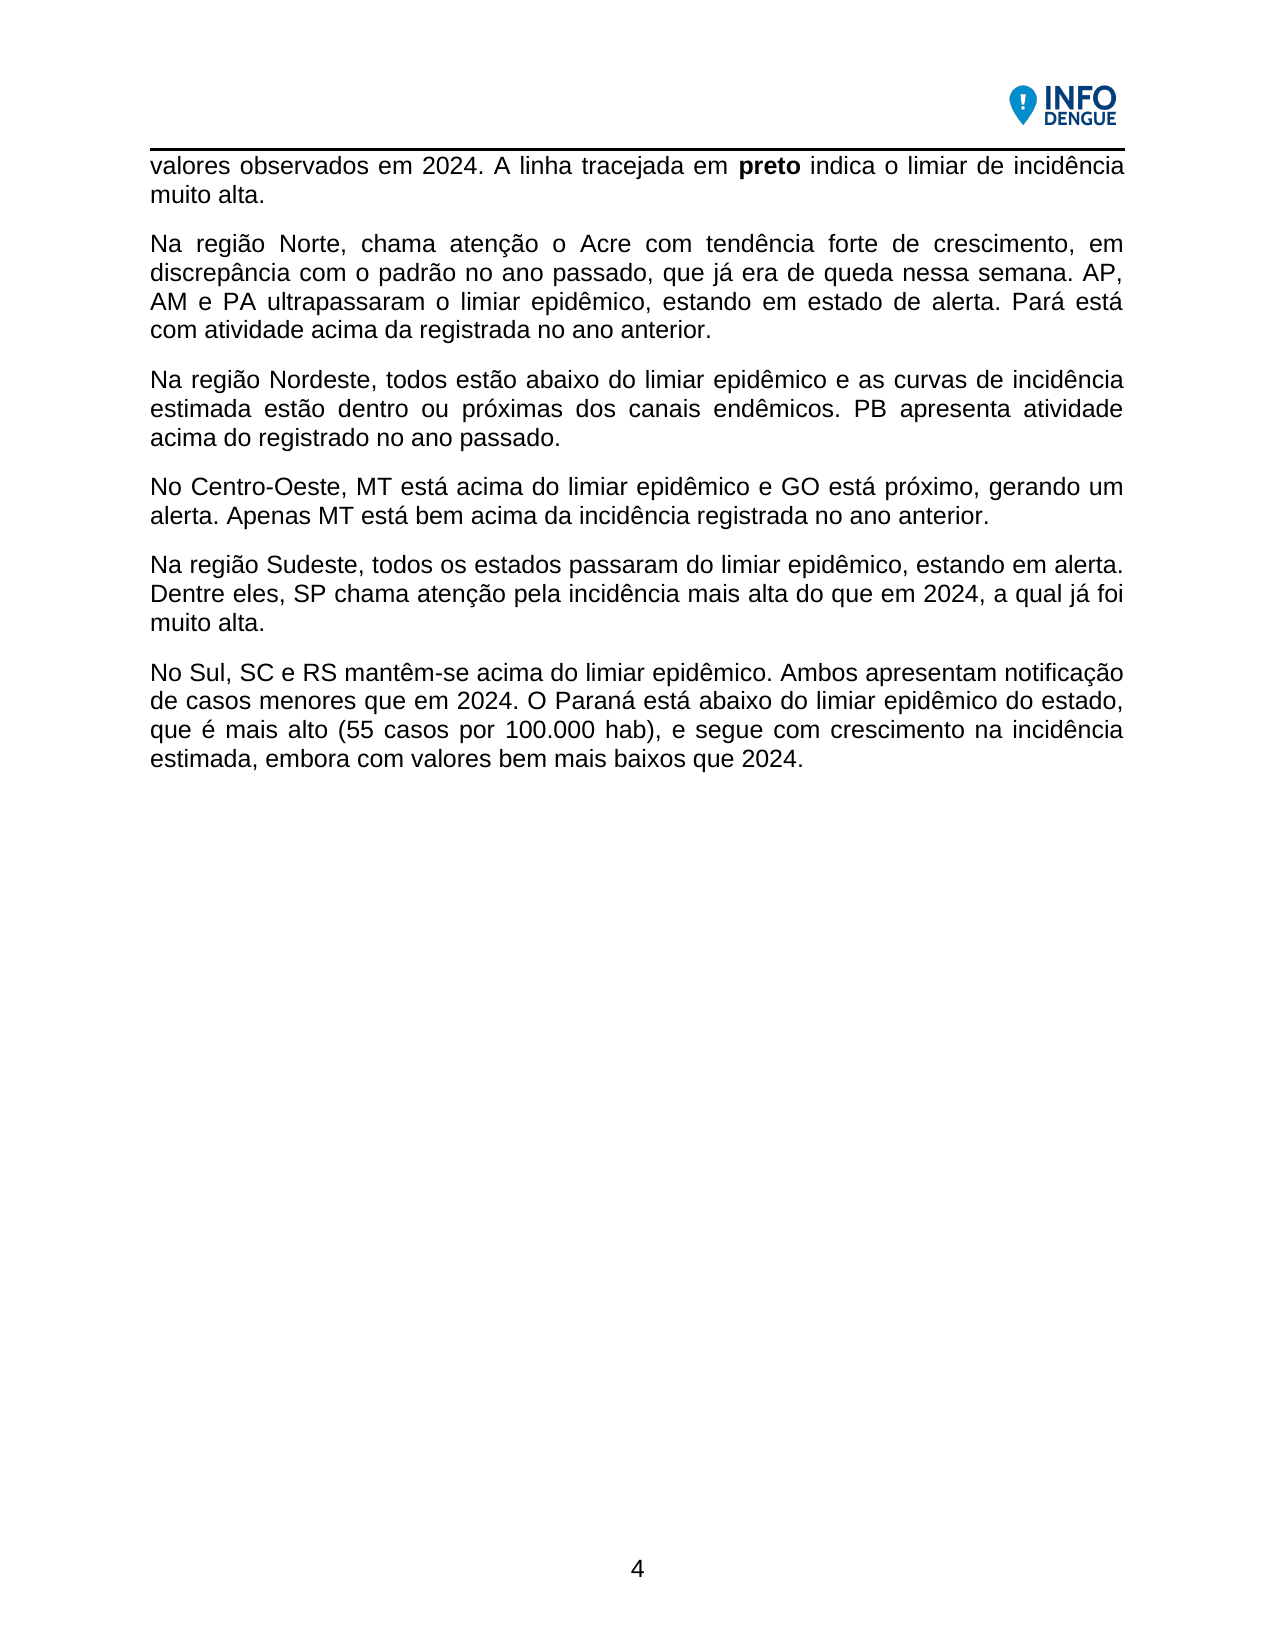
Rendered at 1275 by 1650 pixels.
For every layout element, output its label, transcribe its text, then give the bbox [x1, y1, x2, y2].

text Na região Norte, chama atenção o Acre com tendência forte de crescimento, em discrepância com o padrão no ano passado, que já era de queda nessa semana. AP, AM e PA ultrapassaram o limiar epidêmico, estando em estado de alerta. Pará está com atividade acima da registrada no ano anterior. [150, 229, 1125, 344]
text No Centro-Oeste, MT está acima do limiar epidêmico e GO está próximo, gerando um alerta. Apenas MT está bem acima da incidência registrada no ano anterior. [150, 472, 1125, 529]
text Na região Nordeste, todos estão abaixo do limiar epidêmico e as curvas de incidência estimada estão dentro ou próximas dos canais endêmicos. PB apresenta atividade acima do registrado no ano passado. [150, 365, 1125, 451]
picture [1000, 75, 1125, 136]
text Na região Sudeste, todos os estados passaram do limiar epidêmico, estando em alerta. Dentre eles, SP chama atenção pela incidência mais alta do que em 2024, a qual já foi muito alta. [150, 550, 1125, 637]
text No Sul, SC e RS mantêm-se acima do limiar epidêmico. Ambos apresentam notificação de casos menores que em 2024. O Paraná está abaixo do limiar epidêmico do estado, que é mais alto (55 casos por 100.000 hab), e segue com crescimento na incidência estimada, embora com valores bem mais baixos que 2024. [150, 657, 1125, 772]
